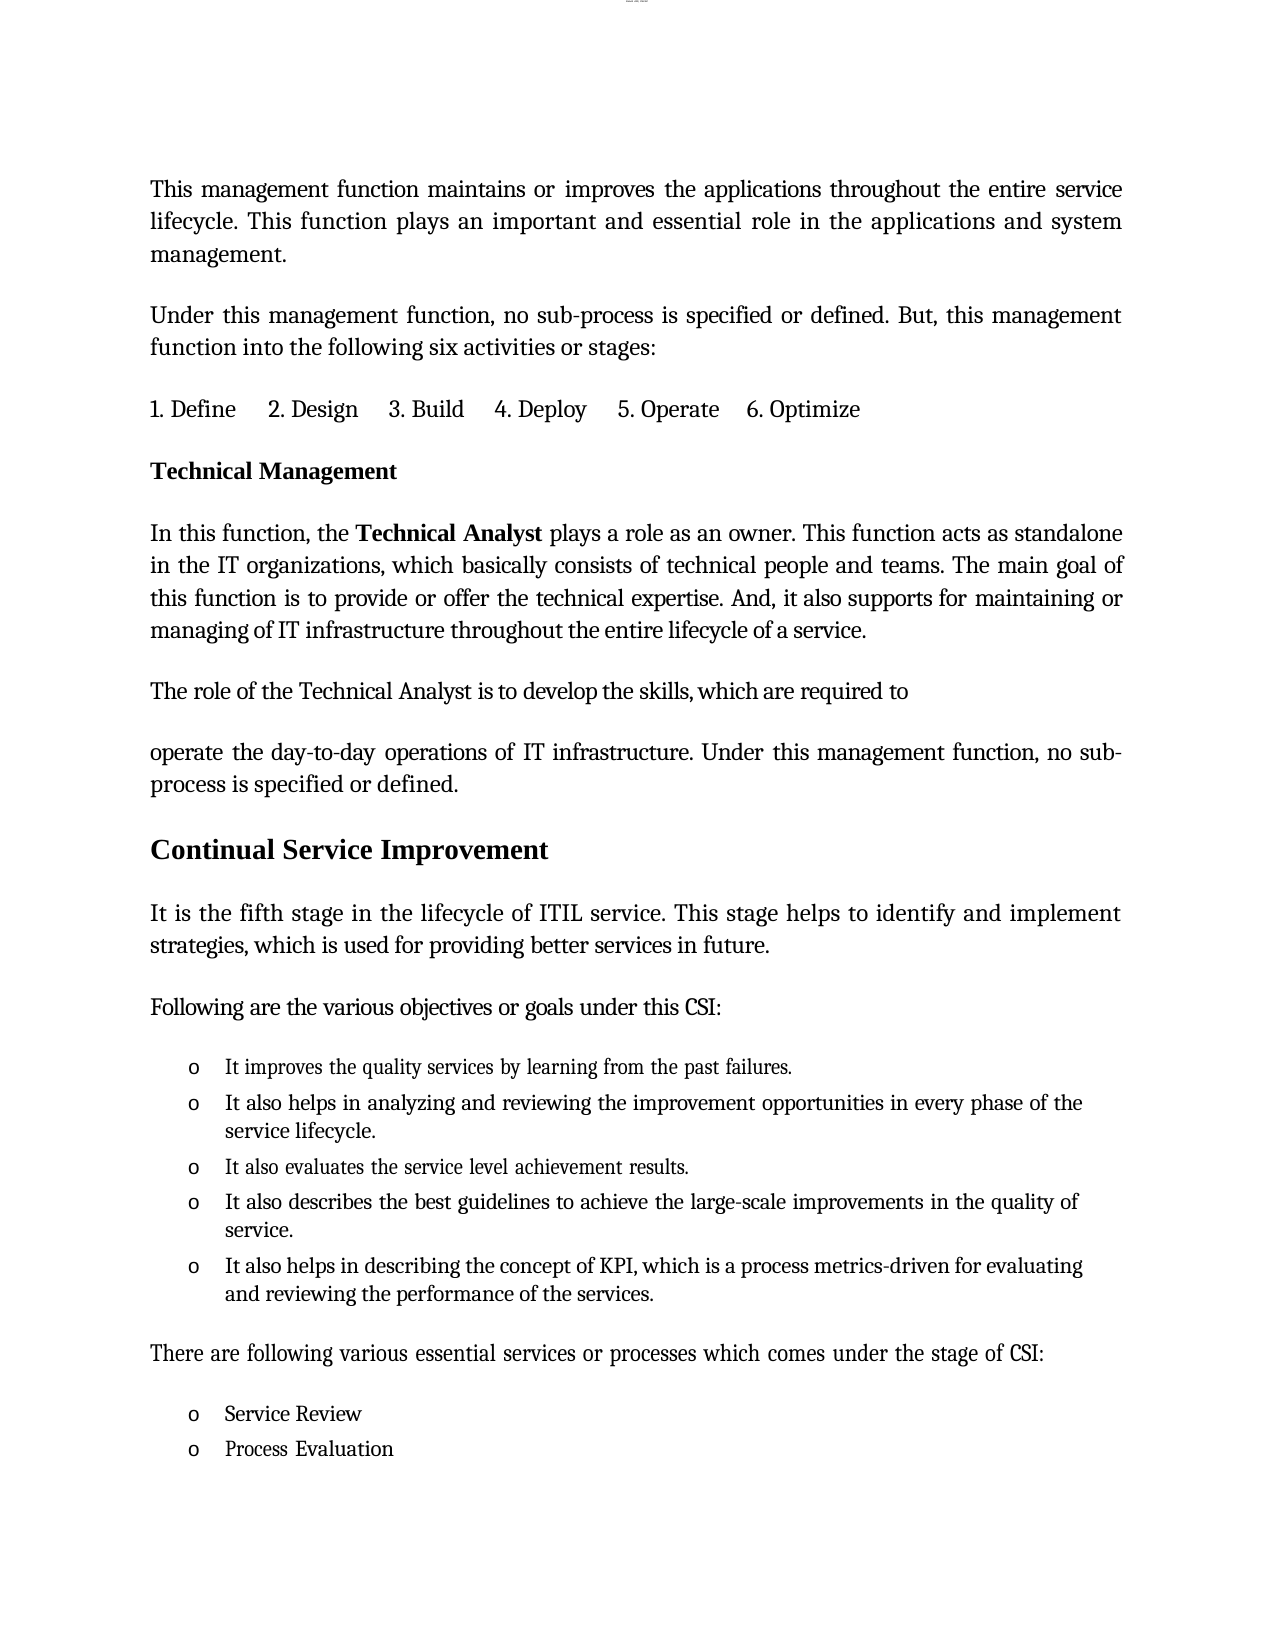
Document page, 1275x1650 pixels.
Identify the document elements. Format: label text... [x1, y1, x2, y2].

text This management function maintains or improves the applications throughout the entire service lifecycle. This function plays an important and essential role in the applications and system management. [150, 175, 1123, 268]
subtitle Technical Management [150, 456, 1275, 485]
list It also evaluates the service level achievement results. [187, 1153, 1275, 1180]
text It is the fifth stage in the lifecycle of ITIL service. This stage helps to identify and implement strategies, which is used for providing better services in future. [150, 899, 1122, 960]
text Under this management function, no sub-process is specified or defined. But, this management function into the following six activities or stages: [150, 301, 1123, 362]
subtitle Continual Service Improvement [150, 832, 1275, 866]
list Service Review [187, 1401, 1275, 1427]
list Process Evaluation [187, 1436, 1275, 1463]
list It also describes the best guidelines to achieve the large-scale improvements in the quality of service. [187, 1189, 1119, 1243]
text There are following various essential services or processes which comes under the stage of CSI: [150, 1339, 1275, 1368]
list It also helps in analyzing and reviewing the improvement opportunities in every phase of the service lifecycle. [187, 1089, 1121, 1144]
list It improves the quality services by learning from the past failures. [188, 1054, 1275, 1081]
text The role of the Technical Analyst is to develop the skills, which are required to [150, 677, 1275, 706]
text In this function, the Technical Analyst plays a role as an owner. This function acts as standalone in the IT organizations, which basically consists of technical people and teams. The main goal of this function is to provide or offer the technical expertise. And, it also supports for maintaining or managing of IT infrastructure throughout the entire lifecycle of a service. [150, 518, 1124, 645]
text Following are the various objectives or goals under this CSI: [150, 993, 1275, 1021]
list It also helps in describing the concept of KPI, which is a process metrics-driven for evaluating and reviewing the performance of the services. [187, 1253, 1120, 1308]
text operate the day-to-day operations of IT infrastructure. Under this management function, no sub- process is specified or defined. [150, 738, 1123, 799]
text 1. Define 2. Design 3. Build 4. Deploy 5. Operate 6. Optimize [150, 394, 1275, 423]
